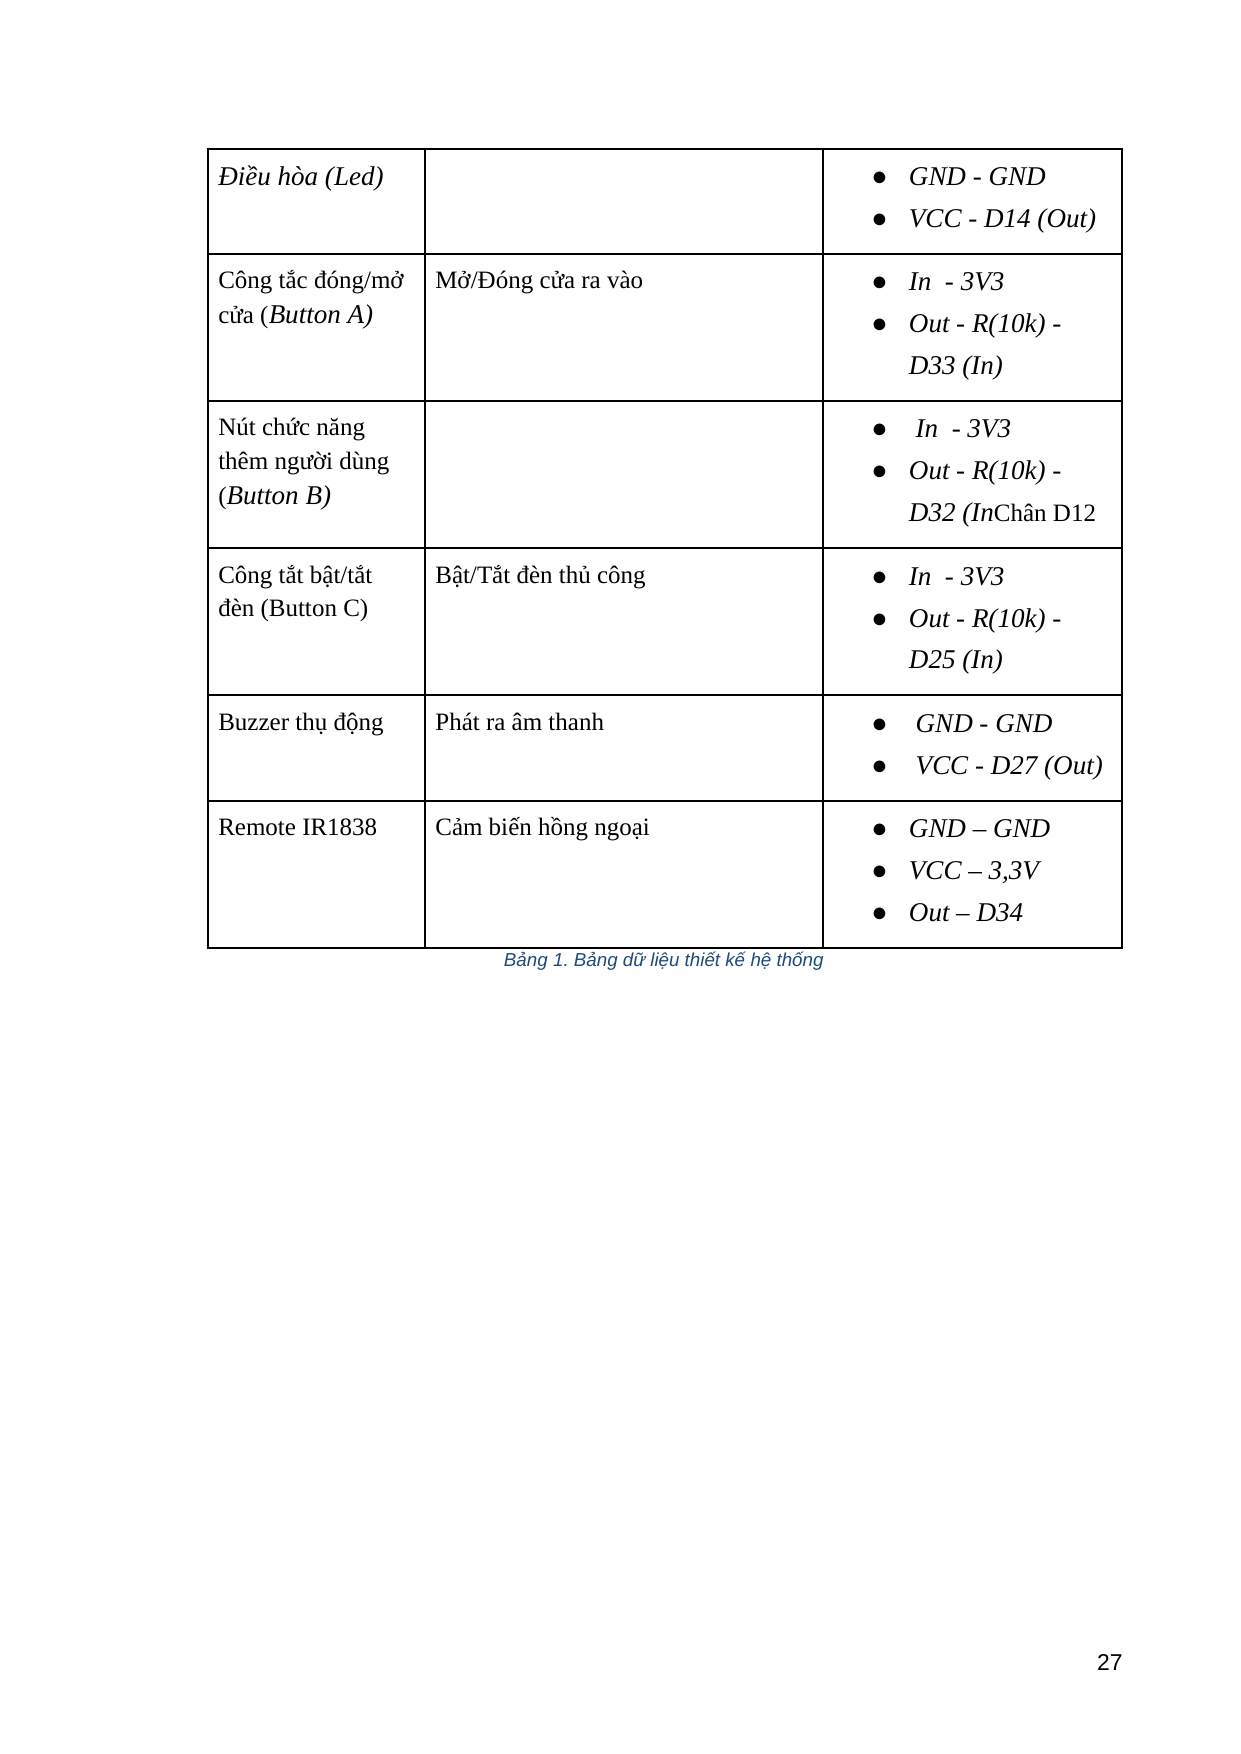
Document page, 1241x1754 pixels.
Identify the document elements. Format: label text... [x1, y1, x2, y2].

table_cell [426, 402, 822, 547]
table_cell In - 3V3 Out - R(10k) - D33 (In) [824, 255, 1121, 400]
table_cell Buzzer thụ động [209, 696, 424, 799]
table_cell Công tắc đóng/mở cửa (Button A) [209, 255, 424, 400]
table_cell In - 3V3 Out - R(10k) - D32 (InChân D12 [824, 402, 1121, 547]
table_cell Cảm biến hồng ngoại [426, 802, 822, 947]
table_cell In - 3V3 Out - R(10k) - D25 (In) [824, 549, 1121, 694]
table_cell Mở/Đóng cửa ra vào [426, 255, 822, 400]
table_cell Phát ra âm thanh [426, 696, 822, 799]
table_cell Bật/Tắt đèn thủ công [426, 549, 822, 694]
table_cell Nút chức năng thêm người dùng (Button B) [209, 402, 424, 547]
table_cell [426, 150, 822, 253]
table_cell Điều hòa (Led) [209, 150, 424, 253]
table_cell Remote IR1838 [209, 802, 424, 947]
table_cell GND - GND VCC - D27 (Out) [824, 696, 1121, 799]
table_cell GND - GND VCC - D14 (Out) [824, 150, 1121, 253]
table_cell GND – GND VCC – 3,3V Out – D34 [824, 802, 1121, 947]
table_cell Công tắt bật/tắt đèn (Button C) [209, 549, 424, 694]
